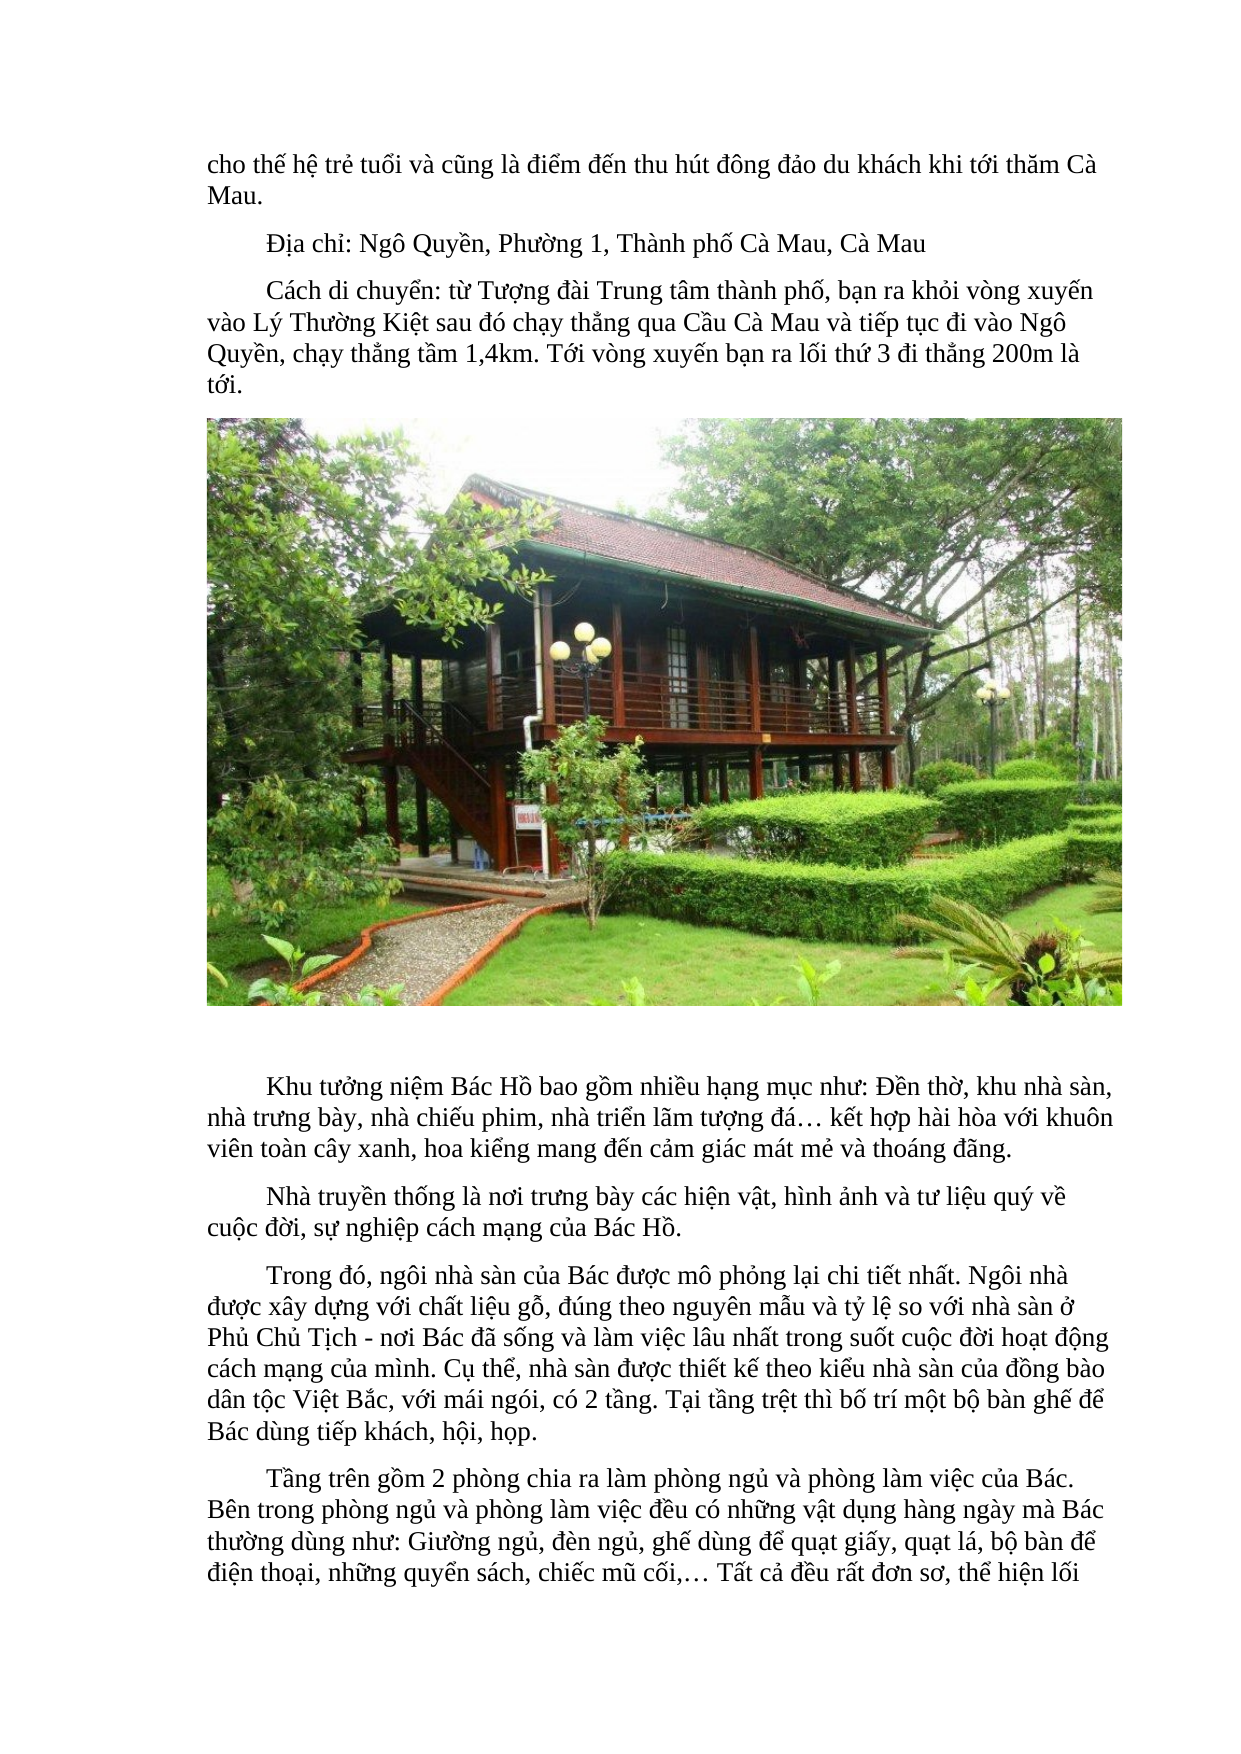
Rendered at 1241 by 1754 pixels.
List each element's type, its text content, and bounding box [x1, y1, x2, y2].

text Khu tưởng niệm Bác Hồ bao gồm nhiều hạng mục như: Đền thờ, khu nhà sàn, nhà trưng bày, nhà chiếu phim, nhà triển lãm tượng đá… kết hợp hài hòa với khuôn viên toàn cây xanh, hoa kiểng mang đến cảm giác mát mẻ và thoáng đãng. [207, 1070, 1122, 1163]
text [207, 148, 1122, 210]
text Trong đó, ngôi nhà sàn của Bác được mô phỏng lại chi tiết nhất. Ngôi nhà được xây dựng với chất liệu gỗ, đúng theo nguyên mẫu và tỷ lệ so với nhà sàn ở Phủ Chủ Tịch - nơi Bác đã sống và làm việc lâu nhất trong suốt cuộc đời hoạt động cách mạng của mình. Cụ thể, nhà sàn được thiết kế theo kiểu nhà sàn của đồng bào dân tộc Việt Bắc, với mái ngói, có 2 tầng. Tại tầng trệt thì bố trí một bộ bàn ghế để Bác dùng tiếp khách, hội, họp. [207, 1259, 1122, 1446]
text Nhà truyền thống là nơi trưng bày các hiện vật, hình ảnh và tư liệu quý về cuộc đời, sự nghiệp cách mạng của Bác Hồ. [207, 1180, 1122, 1242]
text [207, 1462, 1122, 1587]
picture [206, 418, 1123, 1006]
text Cách di chuyển: từ Tượng đài Trung tâm thành phố, bạn ra khỏi vòng xuyến vào Lý Thường Kiệt sau đó chạy thẳng qua Cầu Cà Mau và tiếp tục đi vào Ngô Quyền, chạy thẳng tầm 1,4km. Tới vòng xuyến bạn ra lối thứ 3 đi thẳng 200m là tới. [207, 274, 1122, 399]
text Địa chỉ: Ngô Quyền, Phường 1, Thành phố Cà Mau, Cà Mau [207, 227, 1122, 258]
